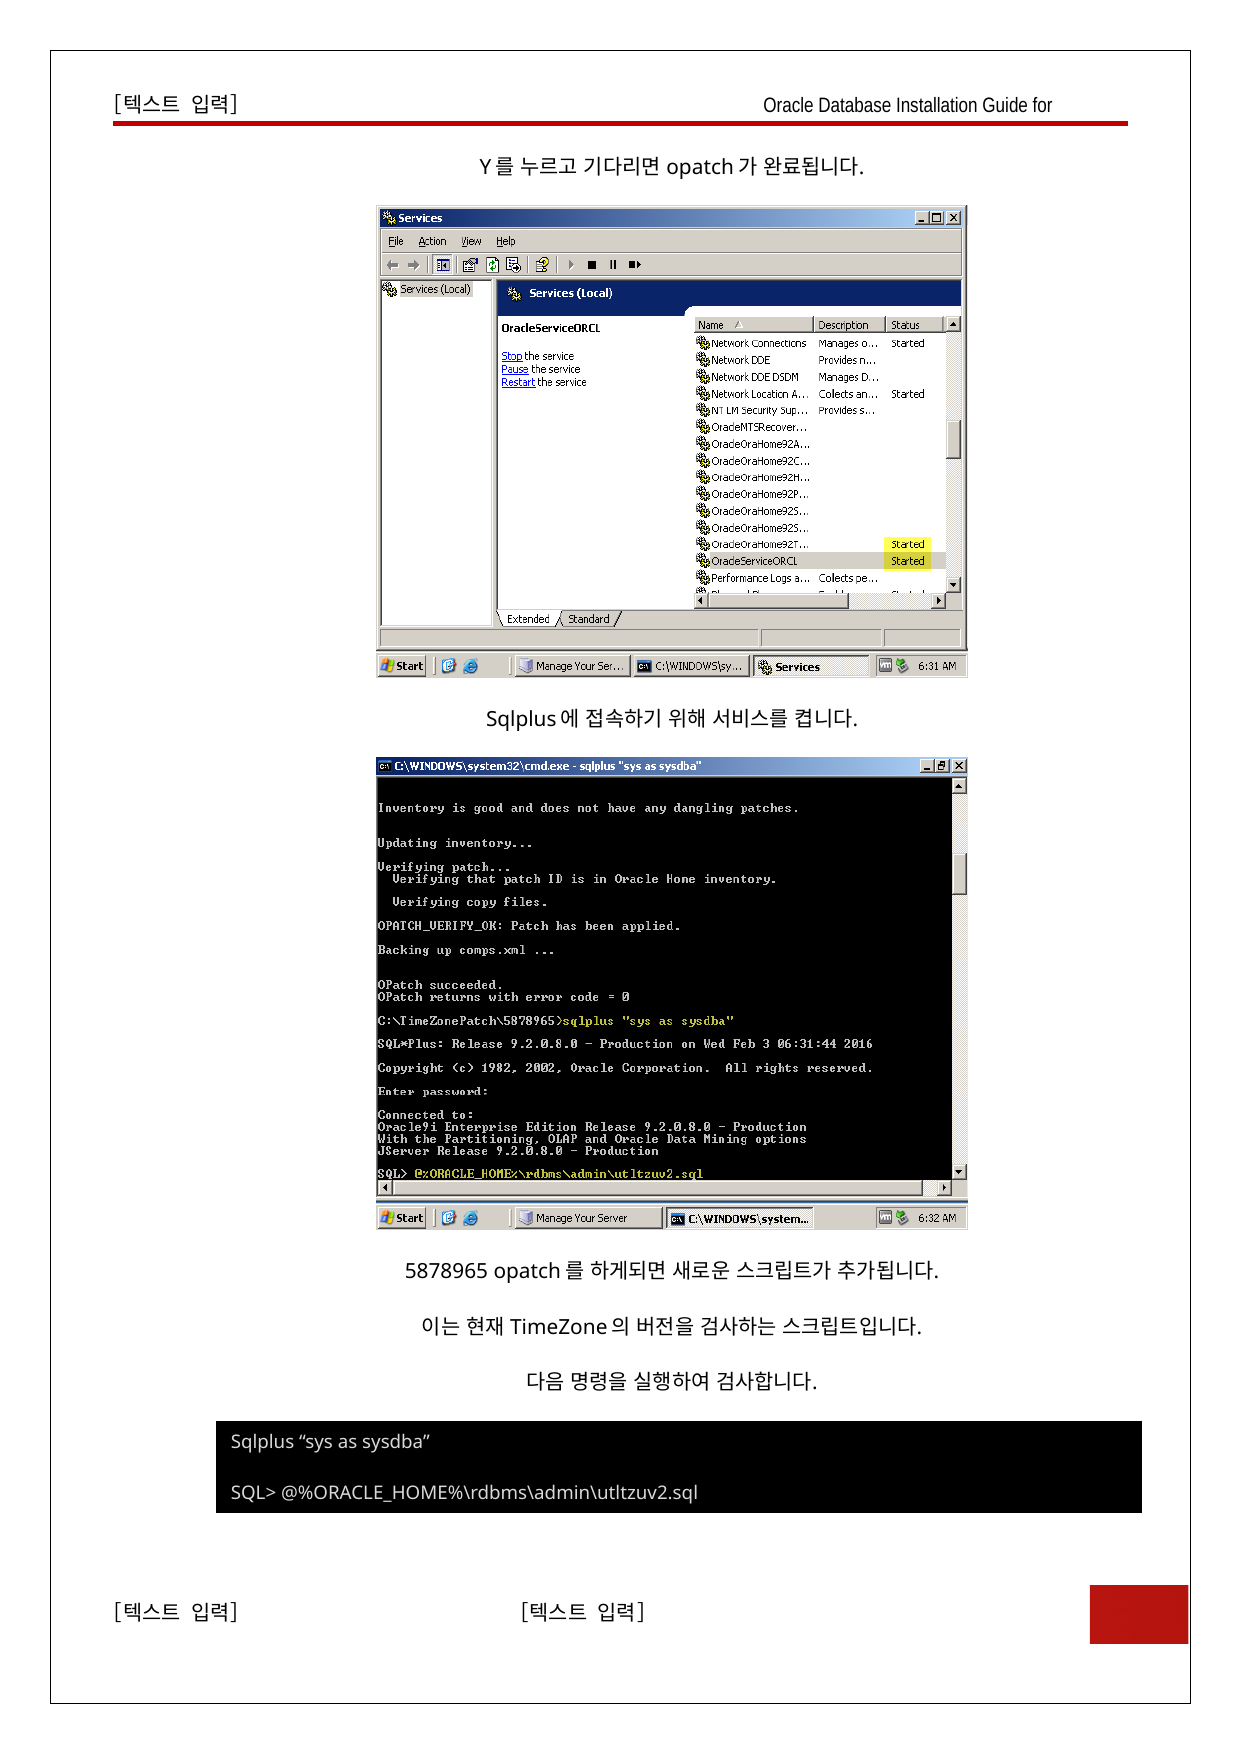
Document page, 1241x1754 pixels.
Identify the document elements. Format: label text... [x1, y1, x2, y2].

text 다음 명령을 실행하여 검사합니다. [216, 1365, 1128, 1396]
text Sqlplus에 접속하기 위해 서비스를 켭니다. [216, 702, 1128, 733]
text 이는 현재 TimeZone의 버전을 검사하는 스크립트입니다. [216, 1310, 1128, 1340]
text 5878965 opatch를 하게되면 새로운 스크립트가 추가됩니다. [216, 1254, 1128, 1285]
picture [376, 757, 968, 1230]
text Sqlplus “sys as sysdba” [222, 1427, 1136, 1454]
text Y를 누르고 기다리면 opatch가 완료됩니다. [216, 150, 1128, 180]
picture [1089, 1585, 1189, 1644]
picture [376, 205, 968, 678]
text SQL> @%ORACLE_HOME%\rdbms\admin\utltzuv2.sql [222, 1471, 1136, 1507]
